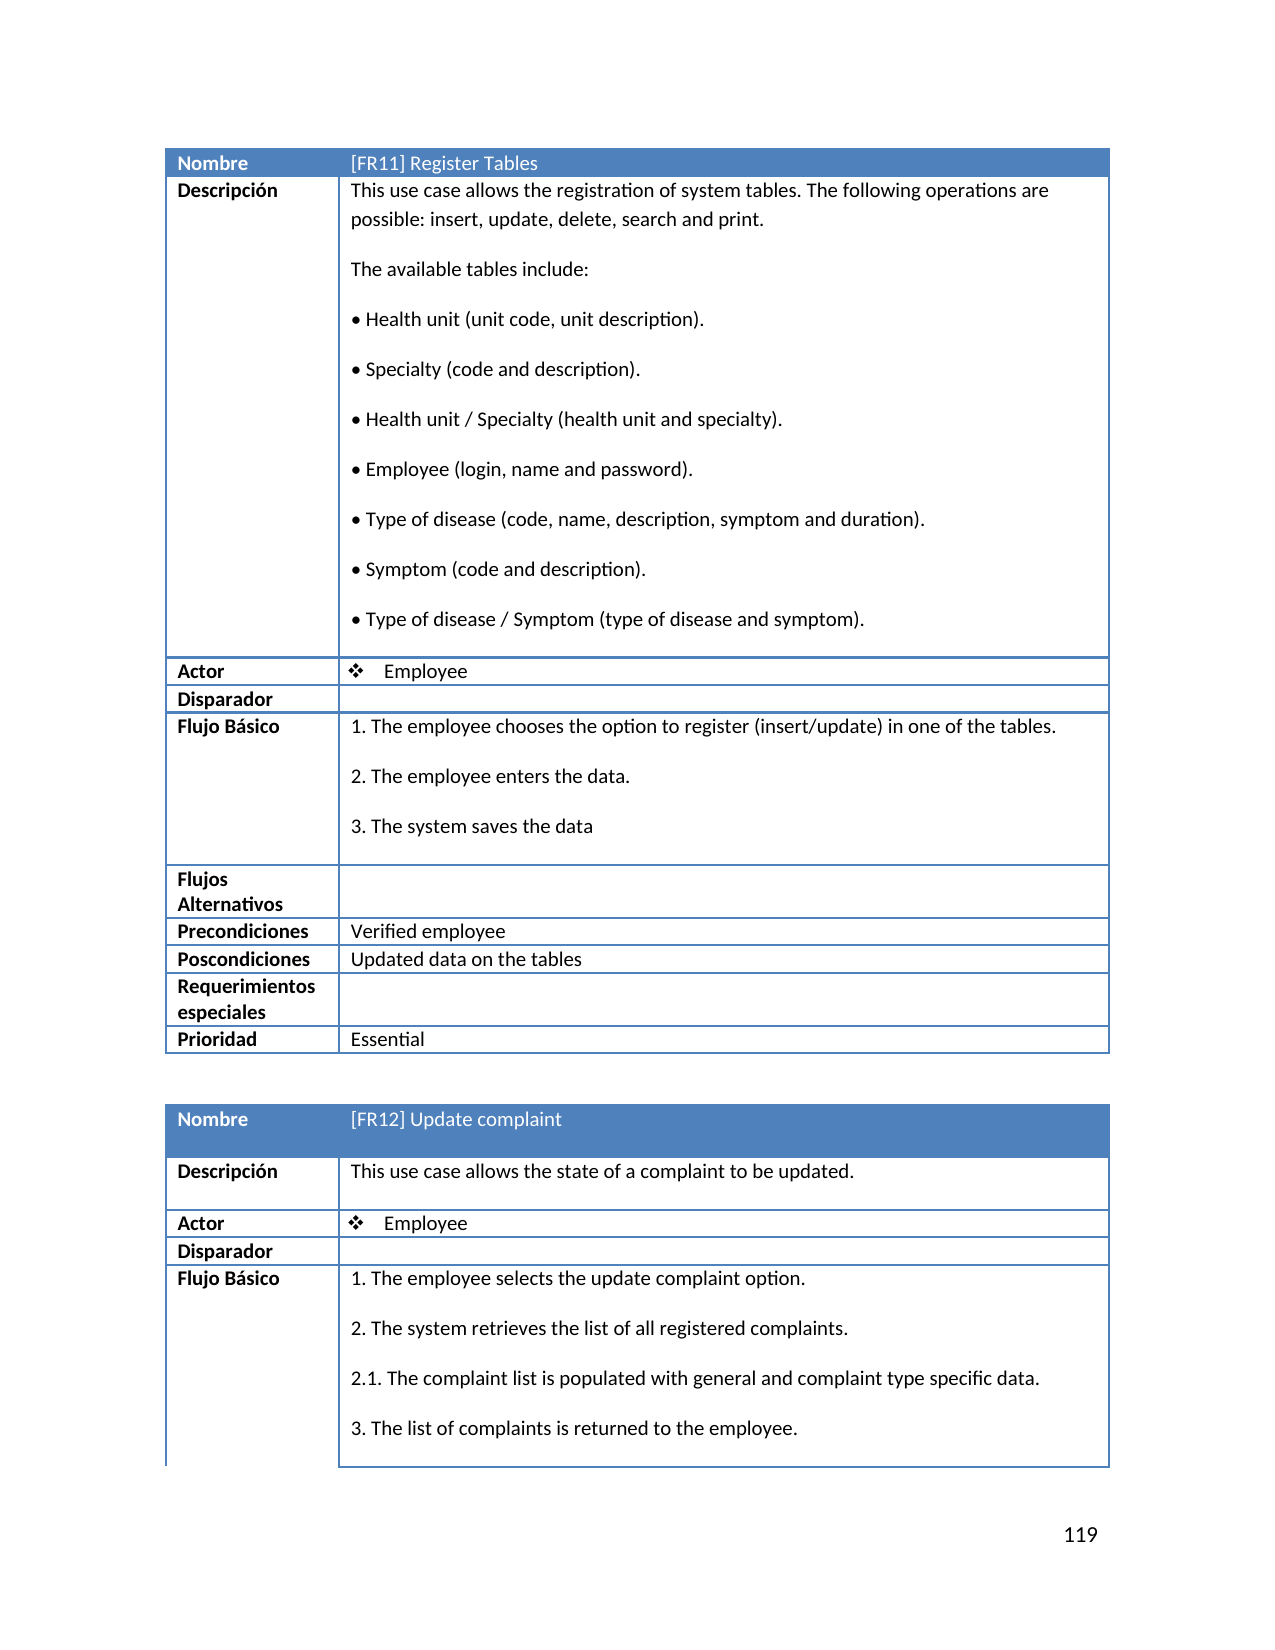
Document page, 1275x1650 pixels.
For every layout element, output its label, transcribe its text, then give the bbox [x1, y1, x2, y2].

table_cell [340, 686, 1108, 711]
table_cell Descripción [167, 177, 338, 656]
table_cell Actor [167, 659, 338, 684]
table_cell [340, 1266, 1108, 1466]
table_cell Employee [340, 1211, 1108, 1236]
table_cell Updated data on the tables [340, 946, 1108, 972]
table_cell Prioridad [167, 1027, 338, 1052]
table_cell Actor [167, 1211, 338, 1236]
table_cell Flujos Alternativos [167, 866, 338, 917]
table_cell Flujo Básico [167, 1266, 338, 1466]
table_cell This use case allows the registration of system tables. The following operations are possible: insert, update, delete, search and print. The available tables include: • Health unit (unit code, unit description). • Specialty (code and description). • Health unit / Specialty (health unit and specialty). • Employee (login, name and password). • Type of disease (code, name, description, symptom and duration). • Symptom (code and description). • Type of disease / Symptom (type of disease and symptom). [340, 177, 1108, 656]
table_cell Employee [340, 659, 1108, 684]
table_cell Poscondiciones [167, 946, 338, 972]
table_cell [340, 974, 1108, 1024]
table_header Nombre [167, 150, 338, 175]
table_cell 1. The employee chooses the option to register (insert/update) in one of the tables. 2. The employee enters the data. 3. The system saves the data [340, 714, 1108, 864]
table_cell Essential [340, 1027, 1108, 1052]
table_header [FR12] Update complaint [340, 1106, 1108, 1156]
table_cell [340, 1238, 1108, 1263]
table_cell Precondiciones [167, 919, 338, 944]
table_header [FR11] Register Tables [340, 150, 1108, 175]
table_cell Descripción [167, 1158, 338, 1208]
table_cell This use case allows the state of a complaint to be updated. [340, 1158, 1108, 1208]
table_cell Disparador [167, 686, 338, 711]
table_header Nombre [167, 1106, 338, 1156]
table_cell Verified employee [340, 919, 1108, 944]
table_cell [340, 866, 1108, 917]
table_cell Requerimientos especiales [167, 974, 338, 1024]
table_cell Flujo Básico [167, 714, 338, 864]
table_cell Disparador [167, 1238, 338, 1263]
